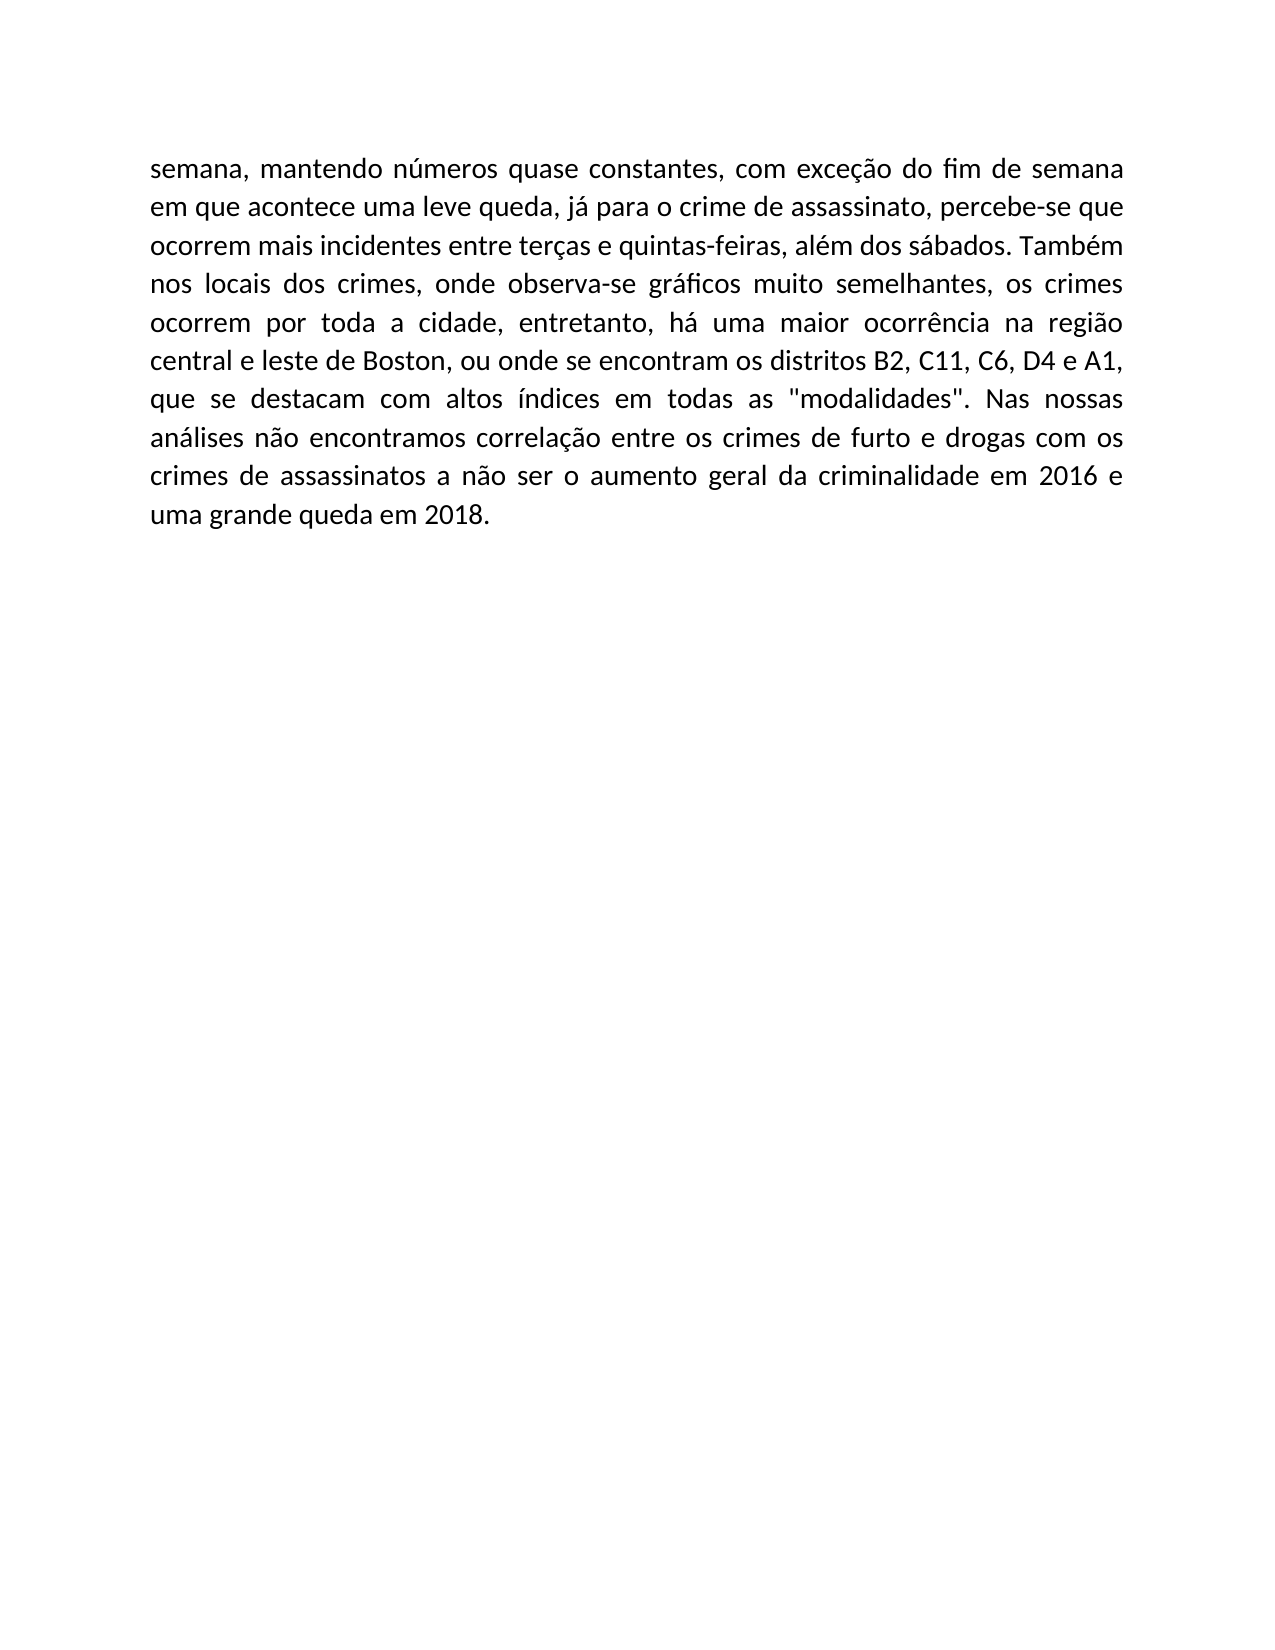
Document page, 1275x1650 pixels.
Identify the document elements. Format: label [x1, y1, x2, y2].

text [150, 150, 1125, 532]
